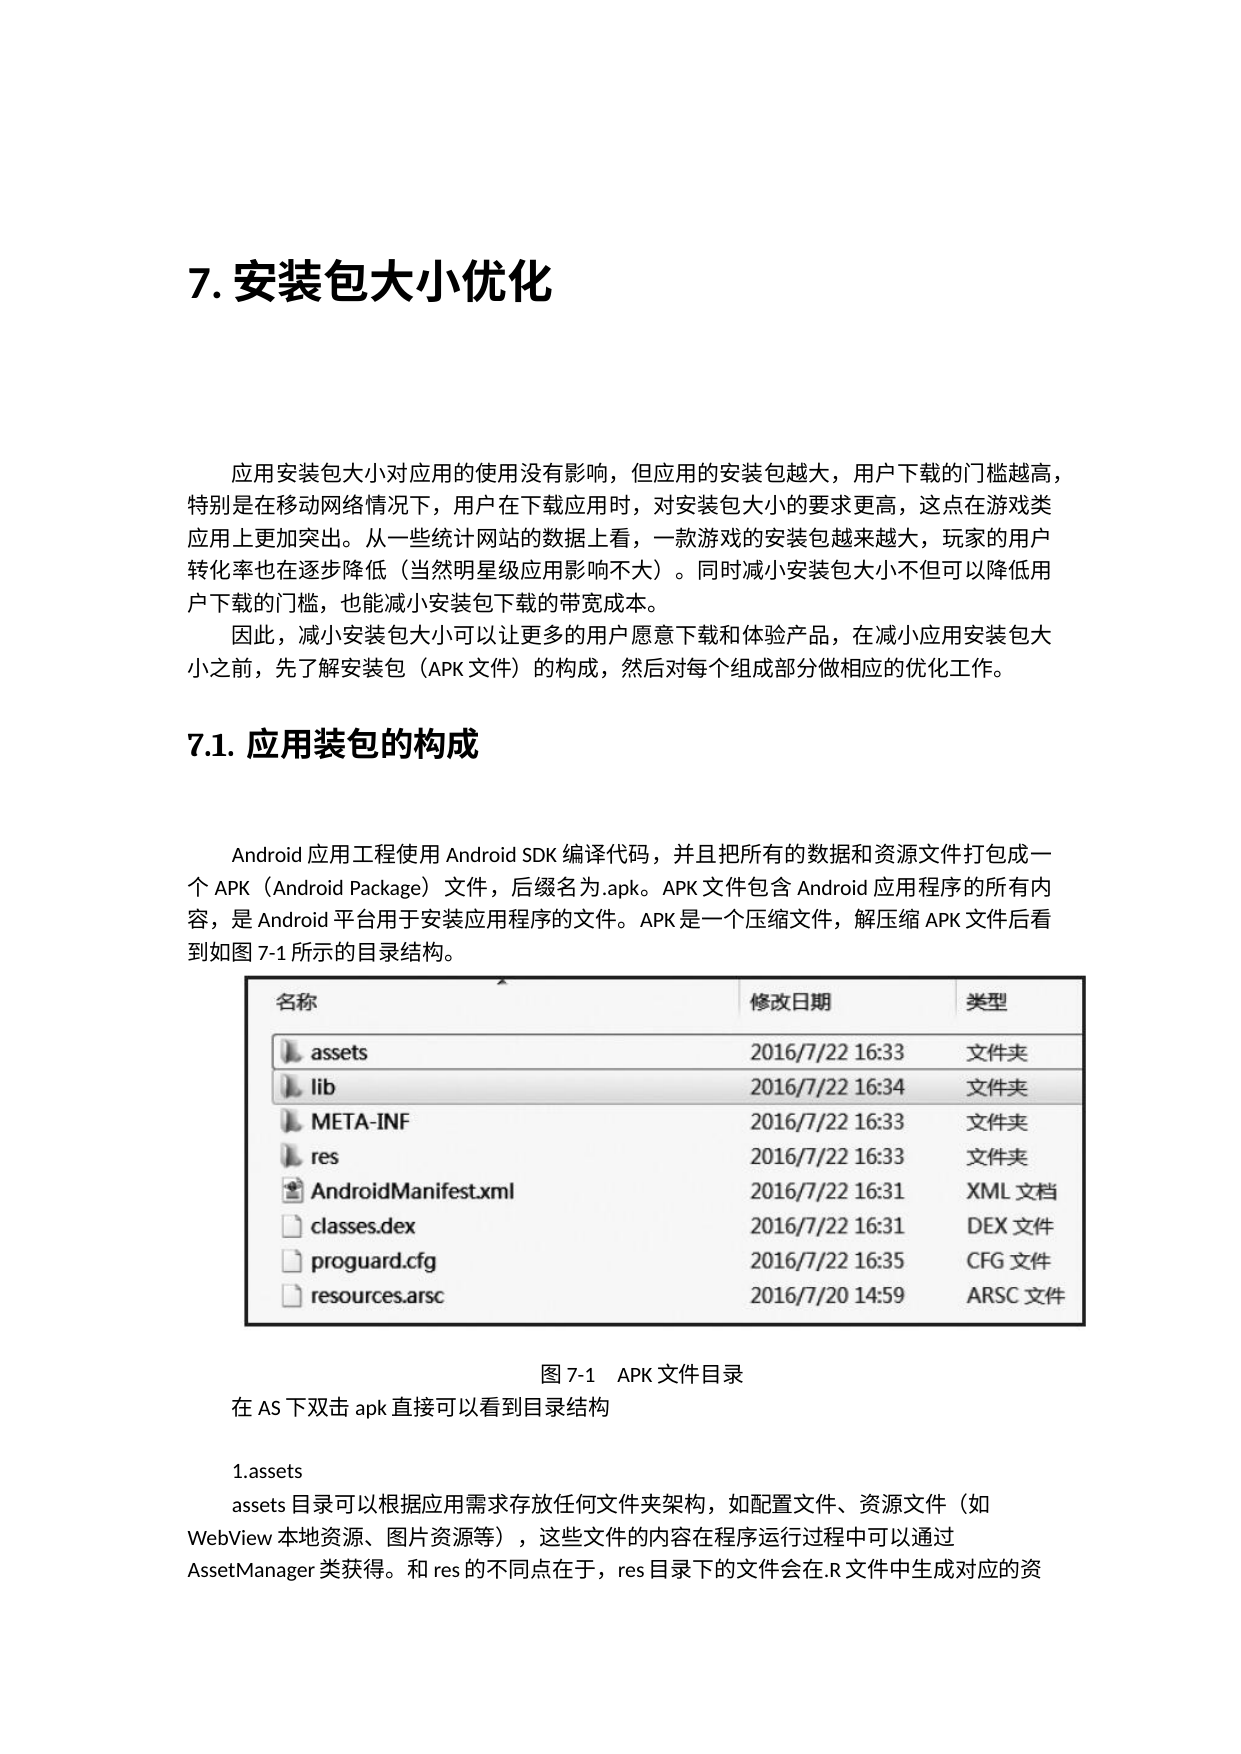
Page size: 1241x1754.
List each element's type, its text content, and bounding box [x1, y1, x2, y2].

text 因此，减小安装包大小可以让更多的用户愿意下载和体验产品，在减小应用安装包大小之前，先了解安装包（APK文件）的构成，然后对每个组成部分做相应的优化工作。 [187, 618, 1053, 683]
text 在AS下双击apk直接可以看到目录结构 [187, 1389, 1053, 1422]
text 应用安装包大小对应用的使用没有影响，但应用的安装包越大，用户下载的门槛越高，特别是在移动网络情况下，用户在下载应用时，对安装包大小的要求更高，这点在游戏类应用上更加突出。从一些统计网站的数据上看，一款游戏的安装包越来越大，玩家的用户转化率也在逐步降低（当然明星级应用影响不大）。同时减小安装包大小不但可以降低用户下载的门槛，也能减小安装包下载的带宽成本。 [187, 455, 1053, 618]
text Android应用工程使用Android SDK编译代码，并且把所有的数据和资源文件打包成一个APK（Android Package）文件，后缀名为.apk。APK文件包含Android应用程序的所有内容，是Android平台用于安装应用程序的文件。APK是一个压缩文件，解压缩APK文件后看到如图7-1所示的目录结构。 [187, 837, 1053, 967]
text 1.assets [187, 1454, 1053, 1487]
subtitle 安装包大小优化 [187, 230, 1053, 327]
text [187, 1487, 1053, 1584]
picture [231, 967, 1097, 1334]
subtitle 应用装包的构成 [187, 710, 1053, 775]
text 图7-1 APK文件目录 [187, 1357, 1053, 1389]
